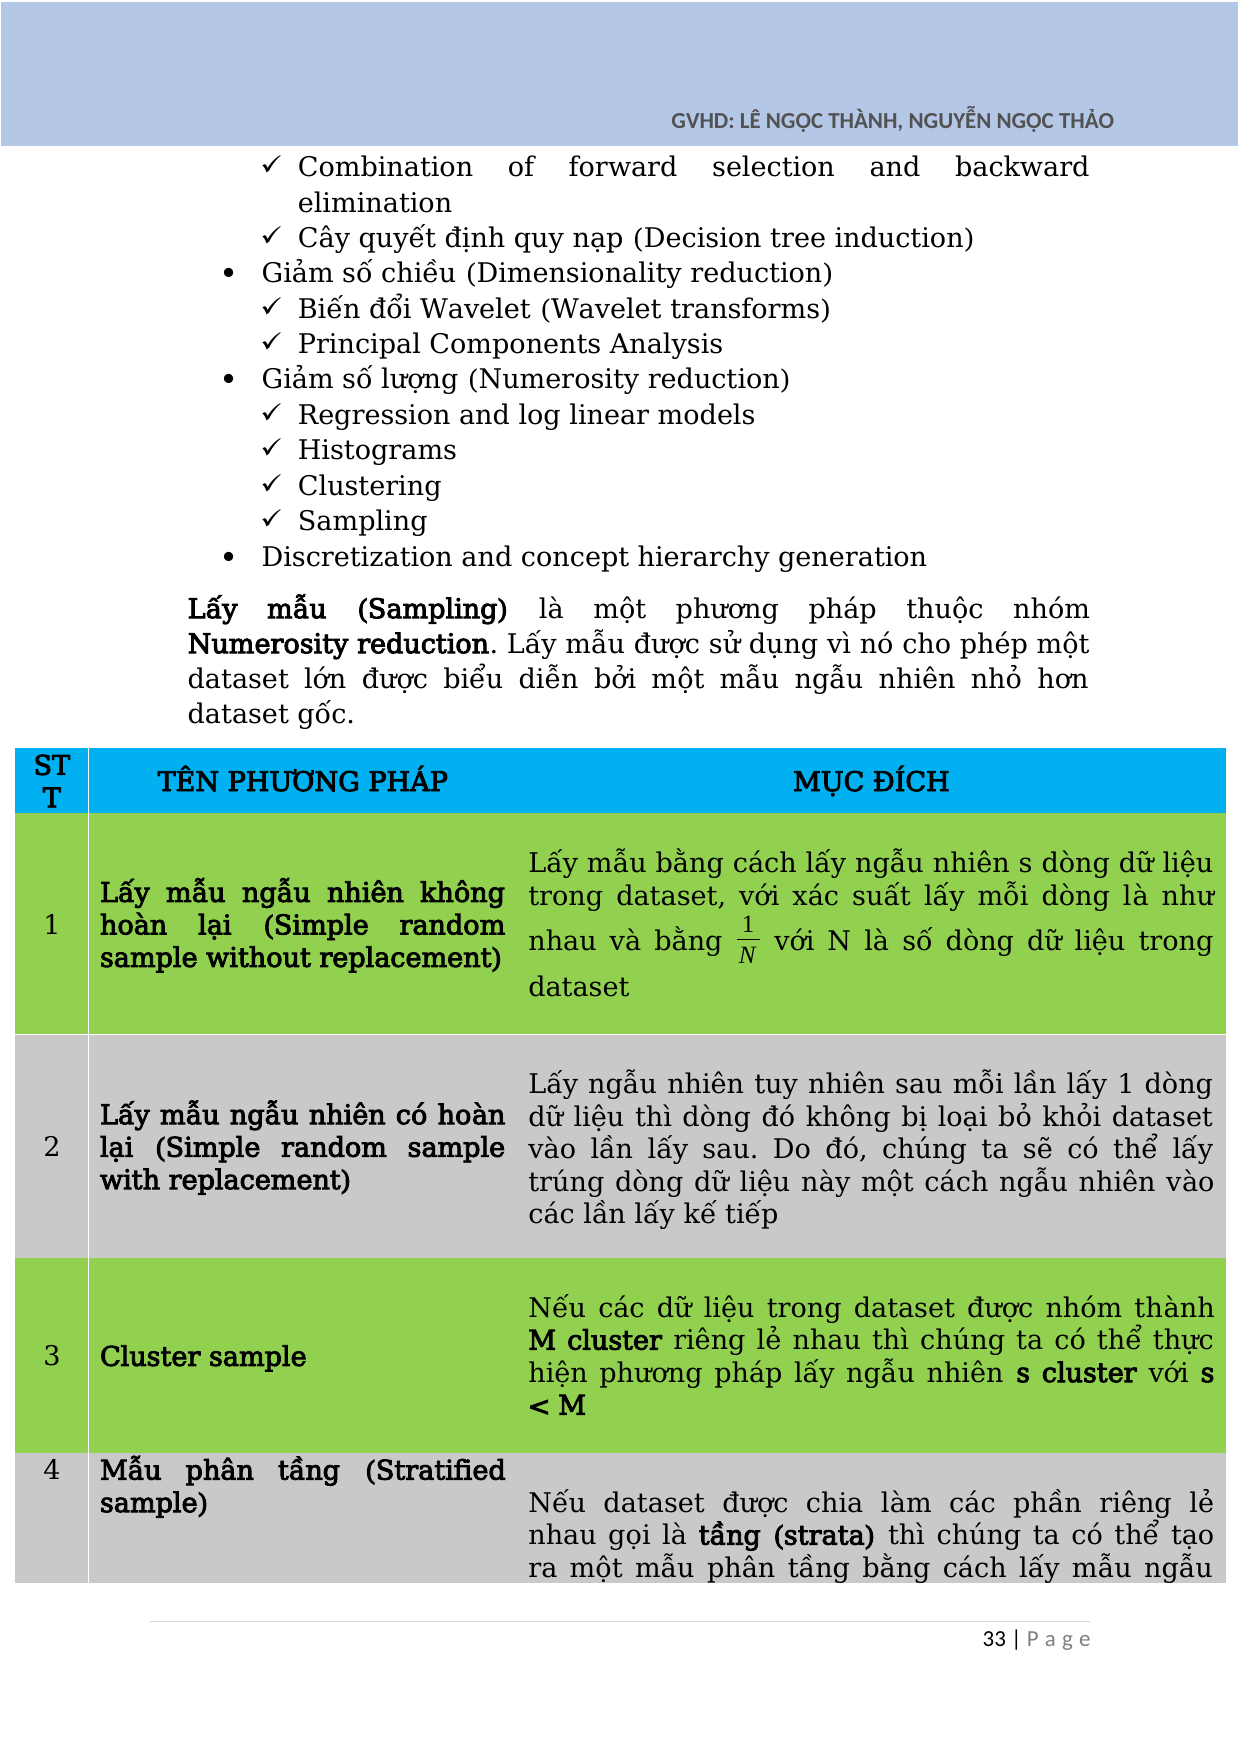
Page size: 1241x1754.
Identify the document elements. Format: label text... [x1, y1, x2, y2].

text Lấy mẫu (Sampling) là một phương pháp thuộc nhóm Numerosity reduction. Lấy mẫu được sử dụng vì nó cho phép một dataset lớn được biểu diễn bởi một mẫu ngẫu nhiên nhỏ hơn dataset gốc. [187, 591, 1090, 729]
list Biến đổi Wavelet (Wavelet transforms) [260, 291, 1090, 324]
table_cell 2 [15, 1035, 88, 1258]
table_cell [517, 1453, 1226, 1583]
table_cell Cluster sample [89, 1258, 517, 1453]
table_cell Lấy mẫu ngẫu nhiên có hoàn lại (Simple random sample with replacement) [89, 1035, 517, 1258]
table_cell 1 [15, 813, 88, 1034]
table_cell 4 [15, 1453, 88, 1583]
list Discretization and concept hierarchy generation [224, 539, 1090, 572]
table_cell Nếu các dữ liệu trong dataset được nhóm thành M cluster riêng lẻ nhau thì chúng ta có thể thực hiện phương pháp lấy ngẫu nhiên s cluster với s < M [517, 1258, 1226, 1453]
table_cell 3 [15, 1258, 88, 1453]
list Combination of forward selection and backward elimination [260, 150, 1090, 218]
list Giảm số chiều (Dimensionality reduction) [224, 256, 1090, 288]
list Giảm số lượng (Numerosity reduction) [224, 362, 1090, 395]
list Clustering [260, 468, 1090, 501]
list Regression and log linear models [260, 397, 1090, 430]
list Histograms [260, 433, 1090, 466]
list Principal Components Analysis [260, 327, 1090, 359]
table_cell Lấy mẫu bằng cách lấy ngẫu nhiên s dòng dữ liệu trong dataset, với xác suất lấy mỗi dòng là như nhau và bằng với N là số dòng dữ liệu trong dataset [517, 813, 1226, 1034]
table_cell Lấy mẫu ngẫu nhiên không hoàn lại (Simple random sample without replacement) [89, 813, 517, 1034]
table_header MỤC ĐÍCH [517, 748, 1226, 813]
list Cây quyết định quy nạp (Decision tree induction) [260, 220, 1090, 253]
table_header TÊN PHƯƠNG PHÁP [89, 748, 517, 813]
table_cell Lấy ngẫu nhiên tuy nhiên sau mỗi lần lấy 1 dòng dữ liệu thì dòng đó không bị loại bỏ khỏi dataset vào lần lấy sau. Do đó, chúng ta sẽ có thể lấy trúng dòng dữ liệu này một cách ngẫu nhiên vào các lần lấy kế tiếp [517, 1035, 1226, 1258]
list Sampling [260, 504, 1090, 536]
table_header STT [15, 748, 88, 813]
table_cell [89, 1453, 517, 1583]
